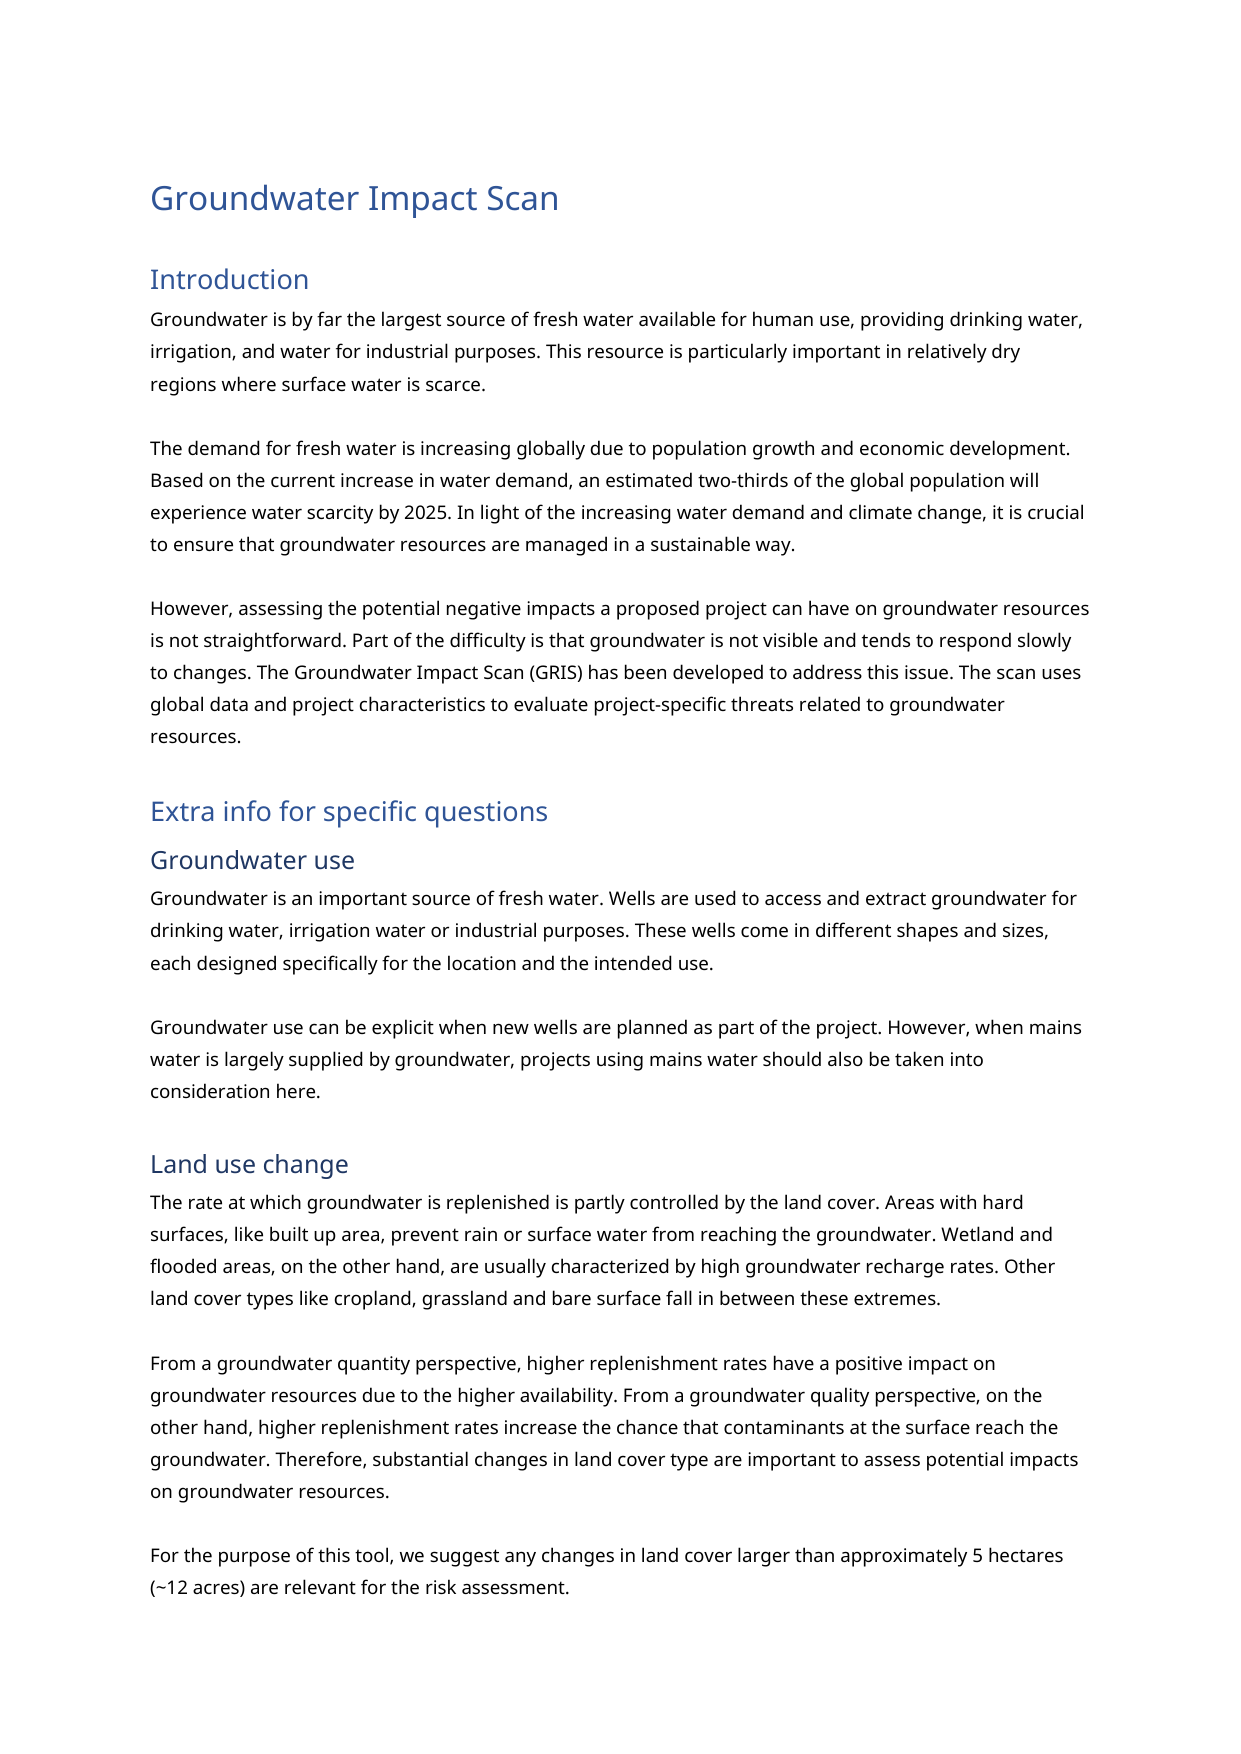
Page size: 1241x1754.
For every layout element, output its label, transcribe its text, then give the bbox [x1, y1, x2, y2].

text From a groundwater quantity perspective, higher replenishment rates have a positive impact on groundwater resources due to the higher availability. From a groundwater quality perspective, on the other hand, higher replenishment rates increase the chance that contaminants at the surface reach the groundwater. Therefore, substantial changes in land cover type are important to assess potential impacts on groundwater resources. [150, 1350, 1090, 1504]
subtitle Introduction [150, 260, 1090, 297]
subtitle Groundwater Impact Scan [150, 175, 1090, 220]
text Groundwater is by far the largest source of fresh water available for human use, providing drinking water, irrigation, and water for industrial purposes. This resource is particularly important in relatively dry regions where surface water is scarce. [150, 307, 1090, 396]
subtitle Land use change [150, 1146, 1090, 1181]
text However, assessing the potential negative impacts a proposed project can have on groundwater resources is not straightforward. Part of the difficulty is that groundwater is not visible and tends to respond slowly to changes. The Groundwater Impact Scan (GRIS) has been developed to address this issue. The scan uses global data and project characteristics to evaluate project-specific threats related to groundwater resources. [150, 595, 1090, 749]
text The demand for fresh water is increasing globally due to population growth and economic development. Based on the current increase in water demand, an estimated two-thirds of the global population will experience water scarcity by 2025. In light of the increasing water demand and climate change, it is crucial to ensure that groundwater resources are managed in a sustainable way. [150, 435, 1090, 557]
text The rate at which groundwater is replenished is partly controlled by the land cover. Areas with hard surfaces, like built up area, prevent rain or surface water from reaching the groundwater. Wetland and flooded areas, on the other hand, are usually characterized by high groundwater recharge rates. Other land cover types like cropland, grassland and bare surface fall in between these extremes. [150, 1189, 1090, 1311]
text Groundwater is an important source of fresh water. Wells are used to access and extract groundwater for drinking water, irrigation water or industrial purposes. These wells come in different shapes and sizes, each designed specifically for the location and the intended use. [150, 886, 1090, 975]
subtitle Groundwater use [150, 843, 1090, 877]
subtitle Extra info for specific questions [150, 792, 1090, 829]
text Groundwater use can be explicit when new wells are planned as part of the project. However, when mains water is largely supplied by groundwater, projects using mains water should also be taken into consideration here. [150, 1014, 1090, 1104]
text For the purpose of this tool, we suggest any changes in land cover larger than approximately 5 hectares (~12 acres) are relevant for the risk assessment. [150, 1542, 1090, 1600]
